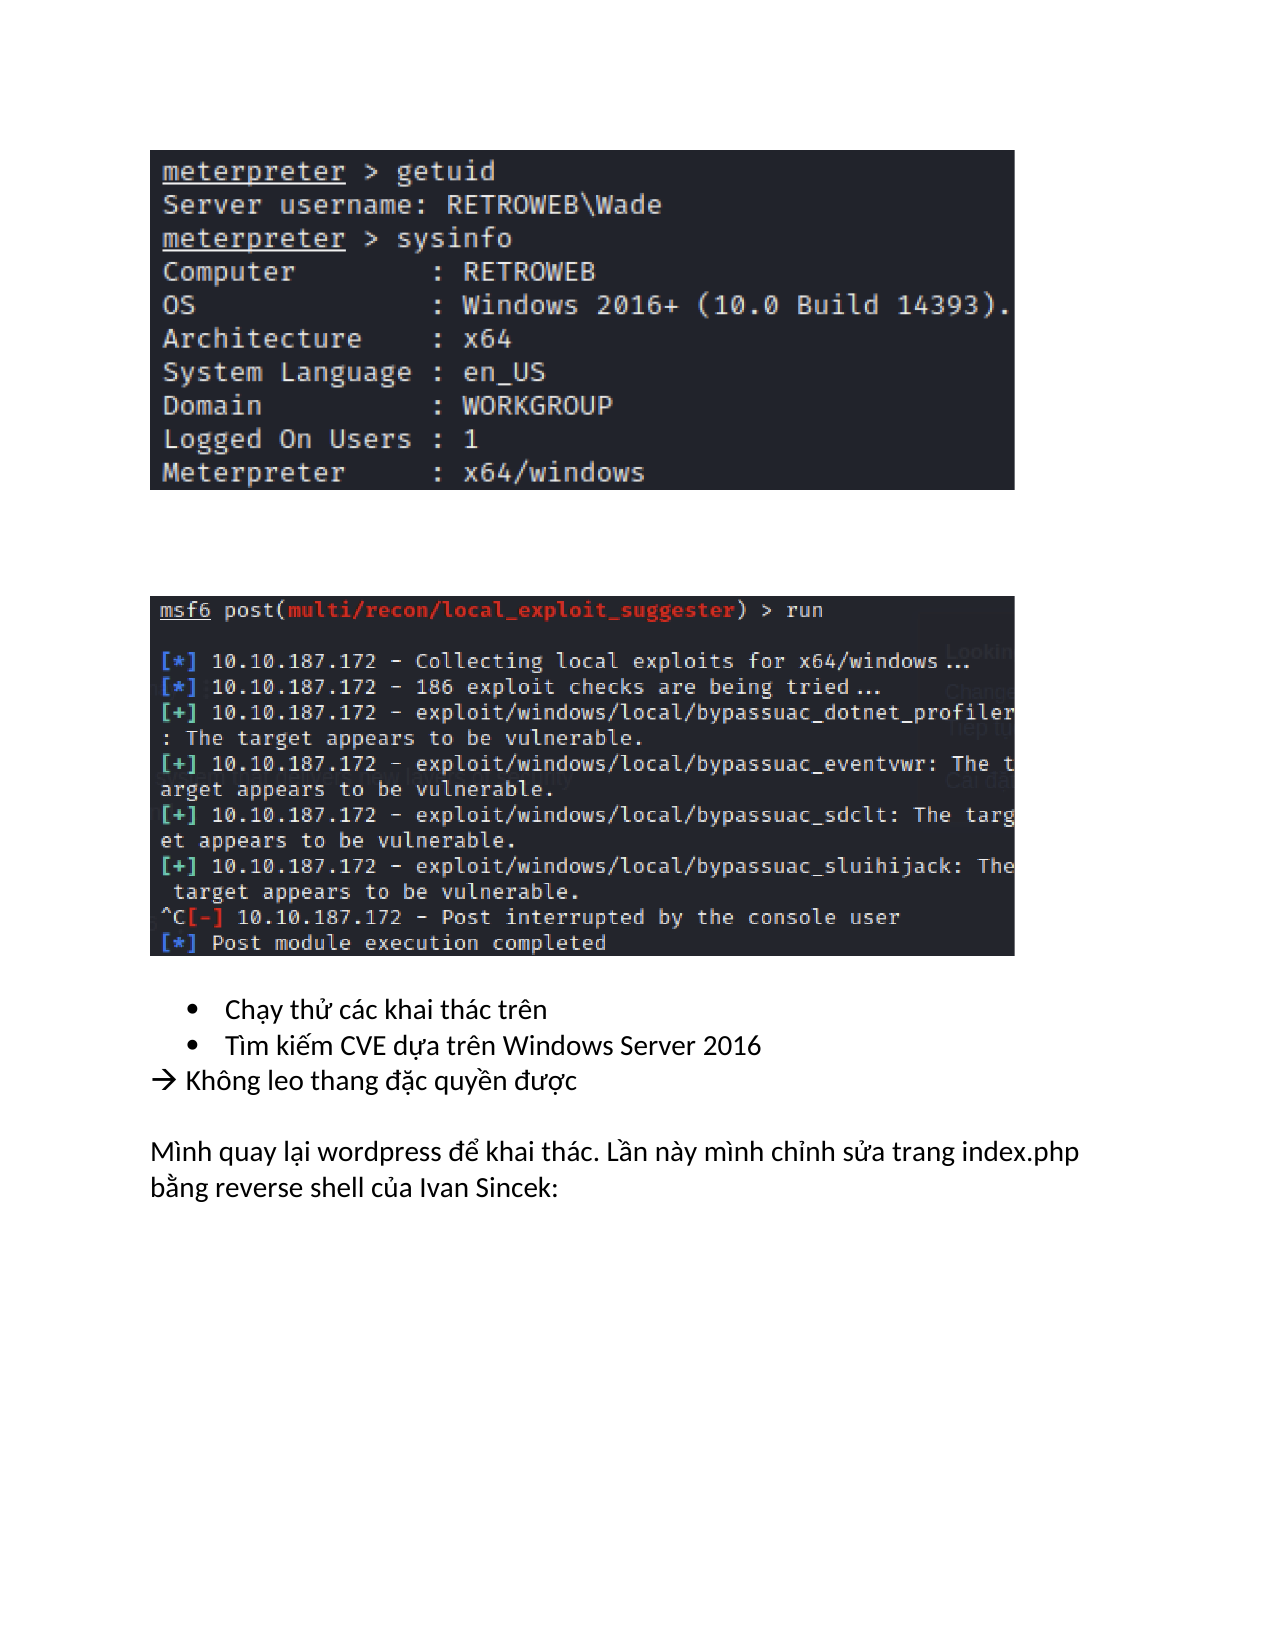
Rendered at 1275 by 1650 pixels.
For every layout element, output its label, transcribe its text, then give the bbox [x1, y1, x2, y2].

picture [150, 150, 1015, 490]
text Không leo thang đặc quyền được [150, 1062, 1125, 1098]
list Chạy thử các khai thác trên [187, 991, 1125, 1027]
text Mình quay lại wordpress để khai thác. Lần này mình chỉnh sửa trang index.php bằng reverse shell của Ivan Sincek: [150, 1133, 1125, 1205]
list Tìm kiếm CVE dựa trên Windows Server 2016 [187, 1027, 1125, 1062]
picture [150, 596, 1015, 956]
